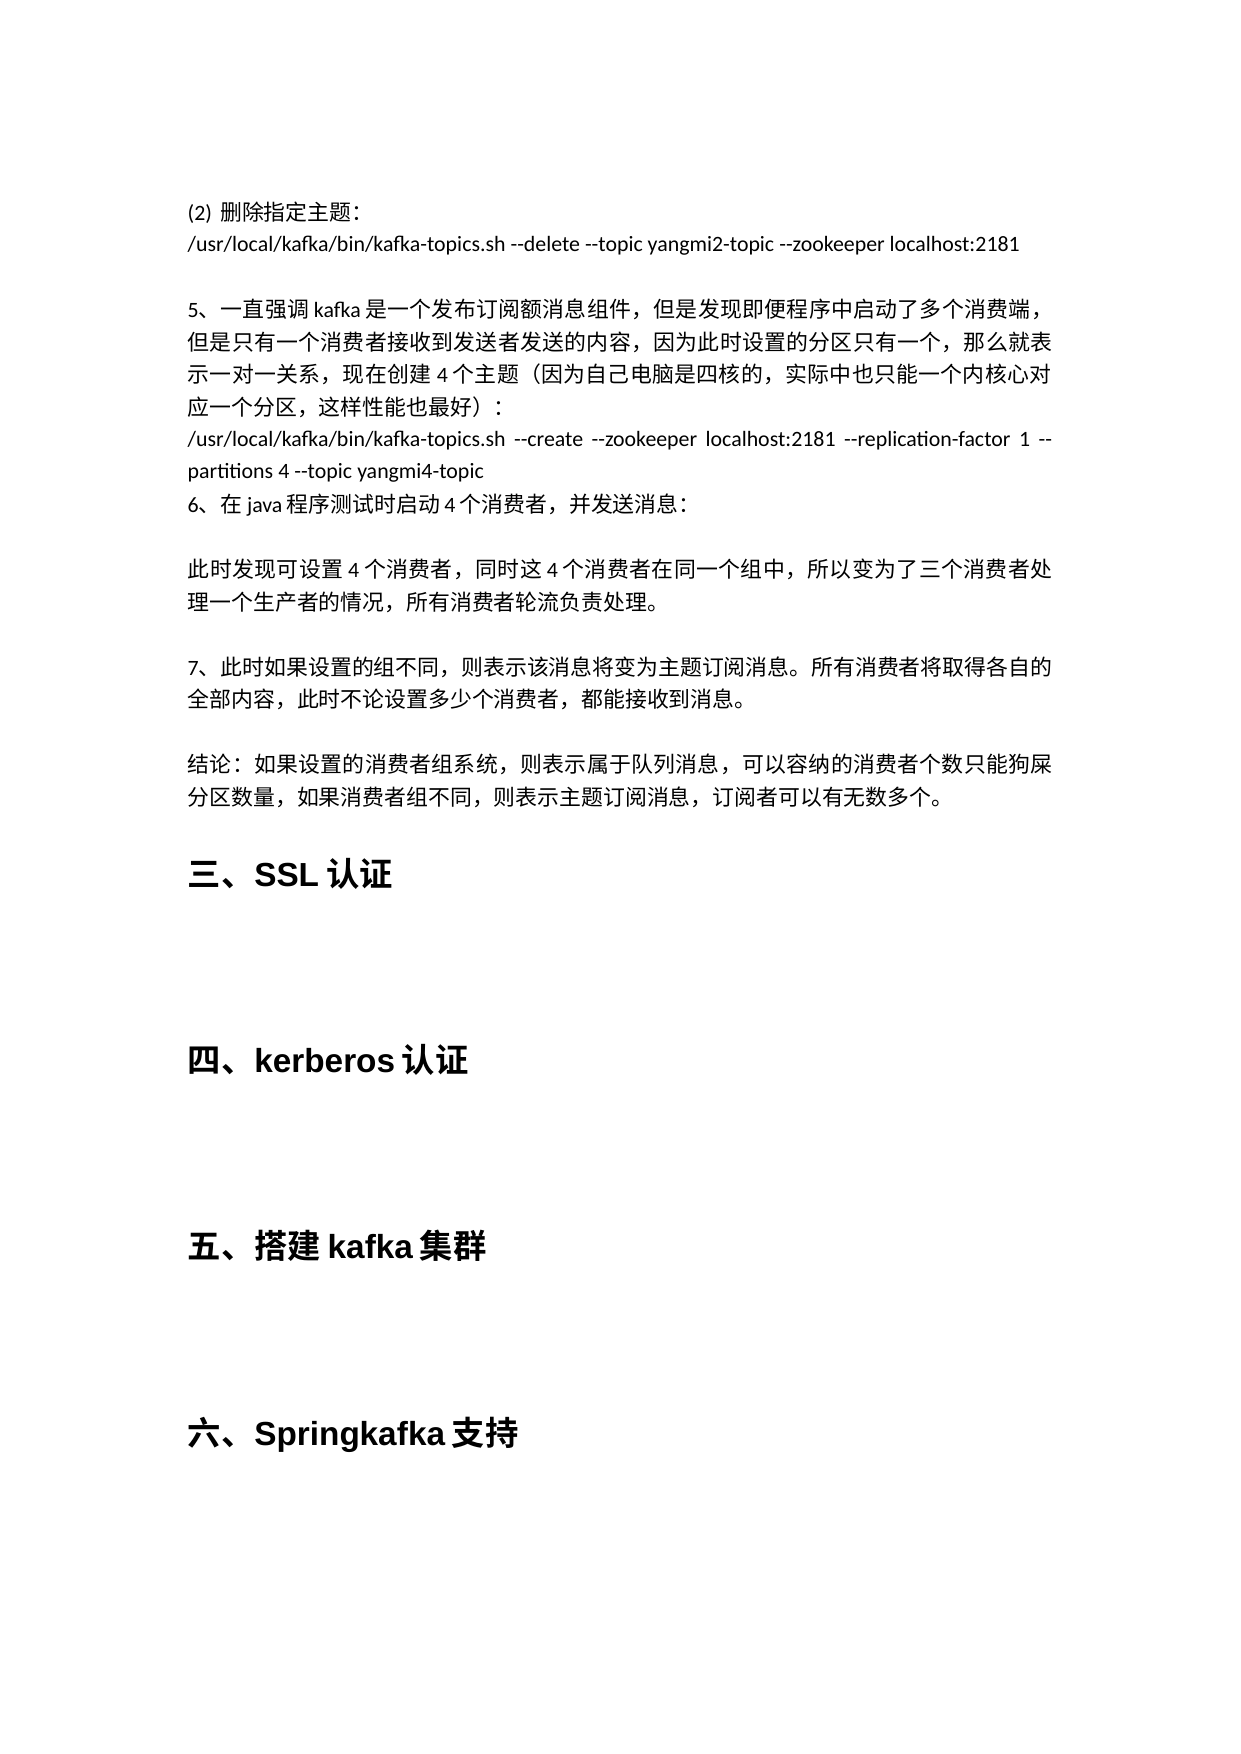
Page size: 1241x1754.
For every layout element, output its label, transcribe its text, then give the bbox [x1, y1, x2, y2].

list /usr/local/kafka/bin/kafka-topics.sh --create --zookeeper localhost:2181 --replication-factor 1 --partitions 4 --topic yangmi4-topic [187, 422, 1053, 487]
list 一直强调kafka是一个发布订阅额消息组件，但是发现即便程序中启动了多个消费端，但是只有一个消费者接收到发送者发送的内容，因为此时设置的分区只有一个，那么就表示一对一关系，现在创建4个主题（因为自己电脑是四核的，实际中也只能一个内核心对应一个分区，这样性能也最好）： [187, 292, 1053, 422]
list 结论：如果设置的消费者组系统，则表示属于队列消息，可以容纳的消费者个数只能狗屎分区数量，如果消费者组不同，则表示主题订阅消息，订阅者可以有无数多个。 [187, 747, 1053, 812]
subtitle 搭建kafka集群 [187, 1212, 1053, 1277]
list /usr/local/kafka/bin/kafka-topics.sh --delete --topic yangmi2-topic --zookeeper localhost:2181 [187, 227, 1053, 259]
subtitle Springkafka支持 [187, 1398, 1053, 1463]
list 删除指定主题： [187, 194, 1053, 227]
subtitle kerberos认证 [187, 1025, 1053, 1090]
list 在java程序测试时启动4个消费者，并发送消息： [187, 487, 1053, 519]
subtitle SSL认证 [187, 839, 1053, 904]
list 此时如果设置的组不同，则表示该消息将变为主题订阅消息。所有消费者将取得各自的全部内容，此时不论设置多少个消费者，都能接收到消息。 [187, 649, 1053, 714]
list 此时发现可设置4个消费者，同时这4个消费者在同一个组中，所以变为了三个消费者处理一个生产者的情况，所有消费者轮流负责处理。 [187, 552, 1053, 617]
